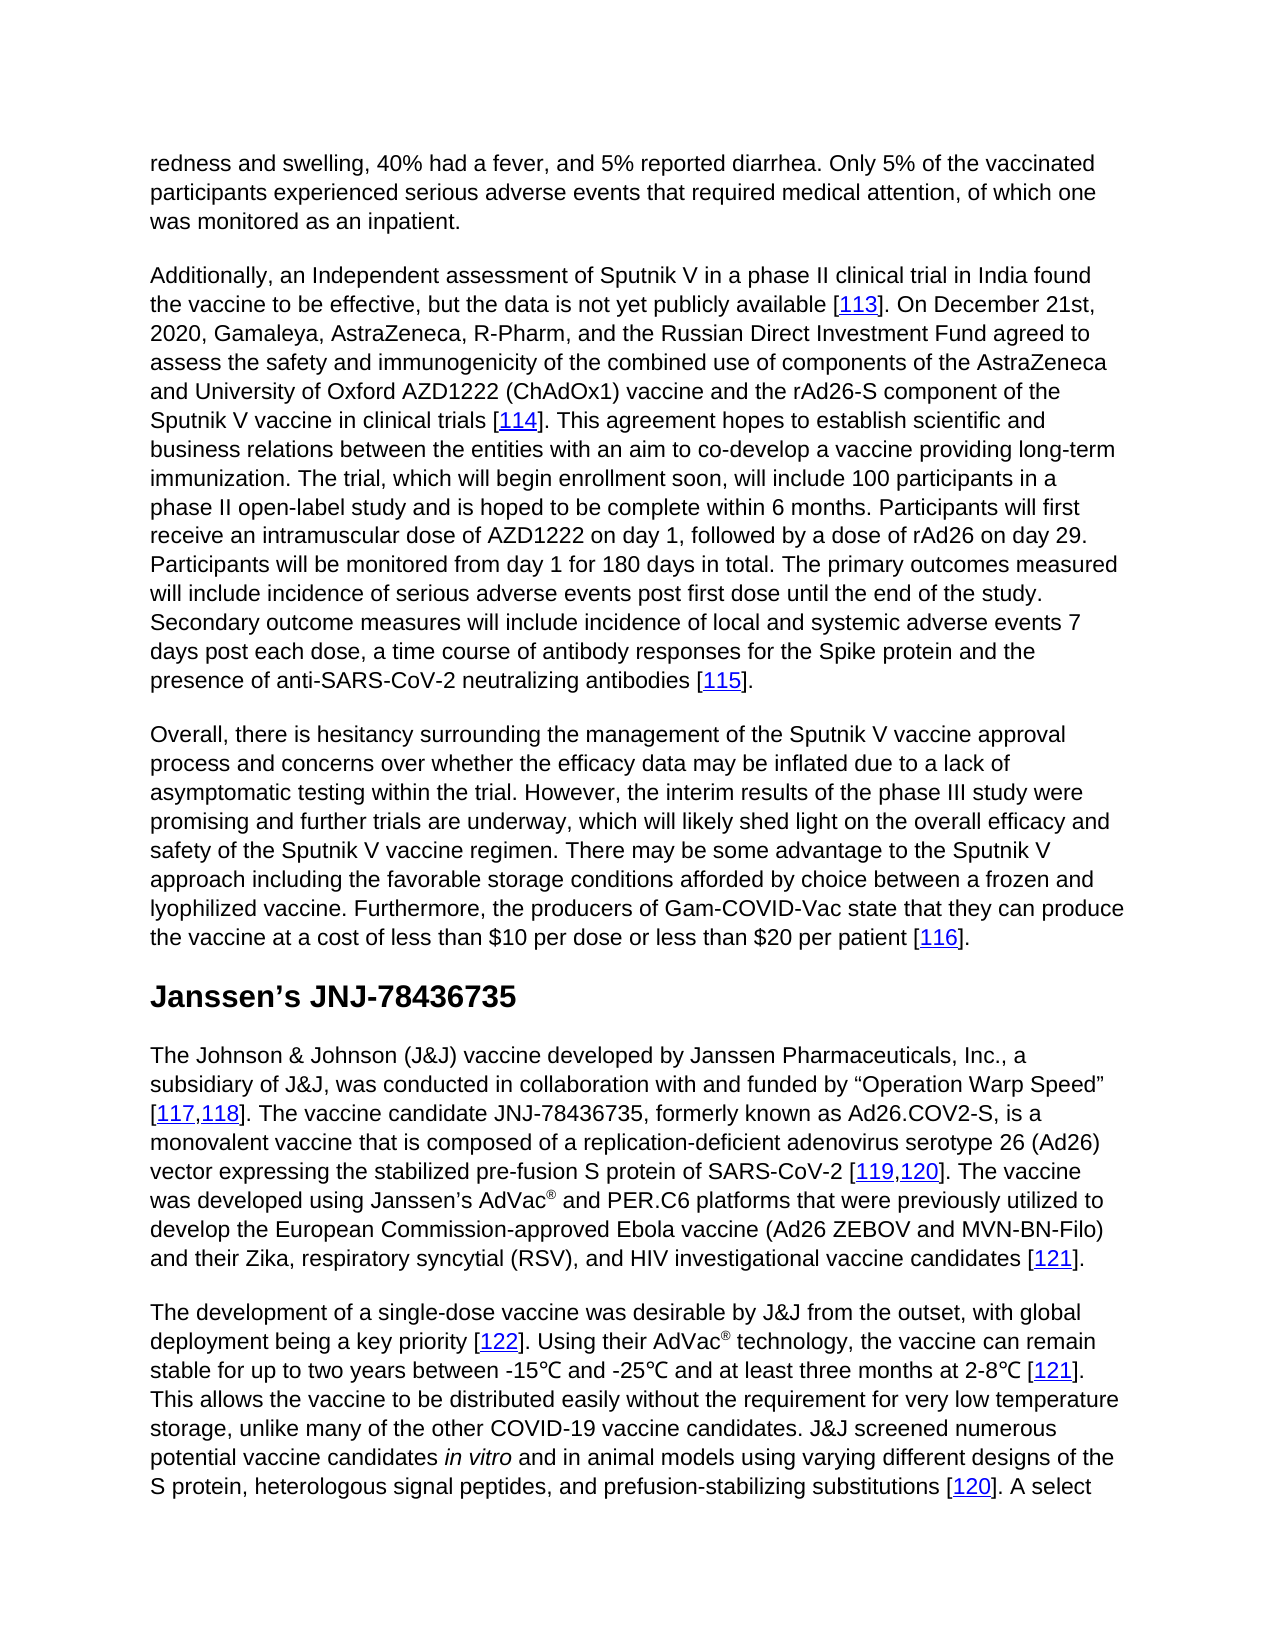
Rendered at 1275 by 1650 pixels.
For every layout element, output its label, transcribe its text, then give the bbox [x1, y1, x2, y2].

text Overall, there is hesitancy surrounding the management of the Sputnik V vaccine approval process and concerns over whether the efficacy data may be inflated due to a lack of asymptomatic testing within the trial. However, the interim results of the phase III study were promising and further trials are underway, which will likely shed light on the overall efficacy and safety of the Sputnik V vaccine regimen. There may be some advantage to the Sputnik V approach including the favorable storage conditions afforded by choice between a frozen and lyophilized vaccine. Furthermore, the producers of Gam-COVID-Vac state that they can produce the vaccine at a cost of less than $10 per dose or less than $20 per patient [116]. [150, 721, 1125, 950]
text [150, 150, 1125, 234]
text The Johnson & Johnson (J&J) vaccine developed by Janssen Pharmaceuticals, Inc., a subsidiary of J&J, was conducted in collaboration with and funded by “Operation Warp Speed” [117,118]. The vaccine candidate JNJ-78436735, formerly known as Ad26.COV2-S, is a monovalent vaccine that is composed of a replication-deficient adenovirus serotype 26 (Ad26) vector expressing the stabilized pre-fusion S protein of SARS-CoV-2 [119,120]. The vaccine was developed using Janssen’s AdVac® and PER.C6 platforms that were previously utilized to develop the European Commission-approved Ebola vaccine (Ad26 ZEBOV and MVN-BN-Filo) and their Zika, respiratory syncytial (RSV), and HIV investigational vaccine candidates [121]. [150, 1042, 1125, 1271]
subtitle Janssen’s JNJ-78436735 [150, 978, 1125, 1014]
text Additionally, an Independent assessment of Sputnik V in a phase II clinical trial in India found the vaccine to be effective, but the data is not yet publicly available [113]. On December 21st, 2020, Gamaleya, AstraZeneca, R-Pharm, and the Russian Direct Investment Fund agreed to assess the safety and immunogenicity of the combined use of components of the AstraZeneca and University of Oxford AZD1222 (ChAdOx1) vaccine and the rAd26-S component of the Sputnik V vaccine in clinical trials [114]. This agreement hopes to establish scientific and business relations between the entities with an aim to co-develop a vaccine providing long-term immunization. The trial, which will begin enrollment soon, will include 100 participants in a phase II open-label study and is hoped to be complete within 6 months. Participants will first receive an intramuscular dose of AZD1222 on day 1, followed by a dose of rAd26 on day 29. Participants will be monitored from day 1 for 180 days in total. The primary outcomes measured will include incidence of serious adverse events post first dose until the end of the study. Secondary outcome measures will include incidence of local and systemic adverse events 7 days post each dose, a time course of antibody responses for the Spike protein and the presence of anti-SARS-CoV-2 neutralizing antibodies [115]. [150, 262, 1125, 694]
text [150, 1299, 1125, 1499]
